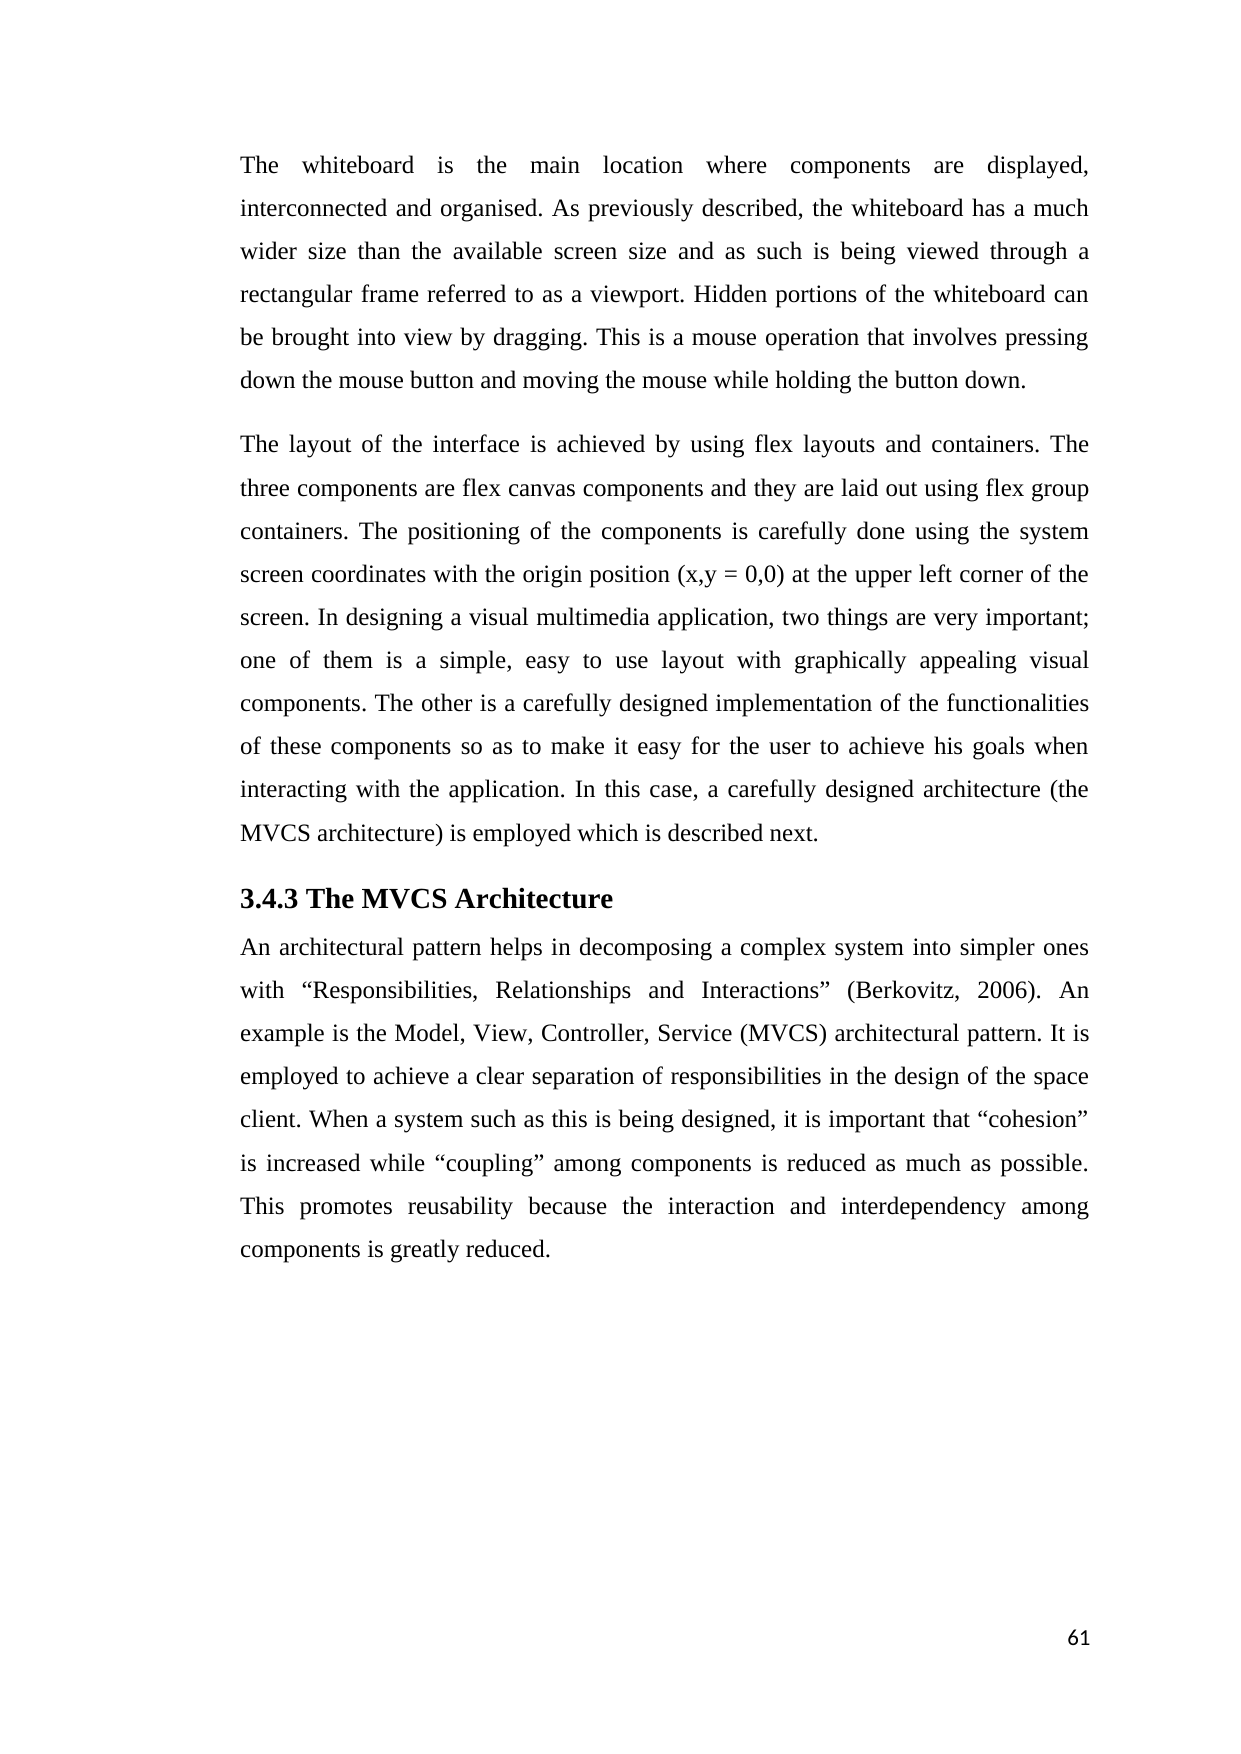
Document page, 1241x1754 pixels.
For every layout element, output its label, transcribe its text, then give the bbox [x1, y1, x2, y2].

text The whiteboard is the main location where components are displayed, interconnected and organised. As previously described, the whiteboard has a much wider size than the available screen size and as such is being viewed through a rectangular frame referred to as a viewport. Hidden portions of the whiteboard can be brought into view by dragging. This is a mouse operation that involves pressing down the mouse button and moving the mouse while holding the button down. [240, 150, 1090, 394]
text An architectural pattern helps in decomposing a complex system into simpler ones with “Responsibilities, Relationships and Interactions” (Berkovitz, 2006). An example is the Model, View, Controller, Service (MVCS) architectural pattern. It is employed to achieve a clear separation of responsibilities in the design of the space client. When a system such as this is being designed, it is important that “cohesion” is increased while “coupling” among components is reduced as much as possible. This promotes reusability because the interaction and interdependency among components is greatly reduced. [240, 932, 1090, 1263]
text The layout of the interface is achieved by using flex layouts and containers. The three components are flex canvas components and they are laid out using flex group containers. The positioning of the components is carefully done using the system screen coordinates with the origin position (x,y = 0,0) at the upper left corner of the screen. In designing a visual multimedia application, two things are very important; one of them is a simple, easy to use layout with graphically appealing visual components. The other is a carefully designed implementation of the functionalities of these components so as to make it easy for the user to achieve his goals when interacting with the application. In this case, a carefully designed architecture (the MVCS architecture) is employed which is described next. [240, 429, 1090, 846]
subtitle 3.4.3 The MVCS Architecture [240, 882, 1090, 915]
